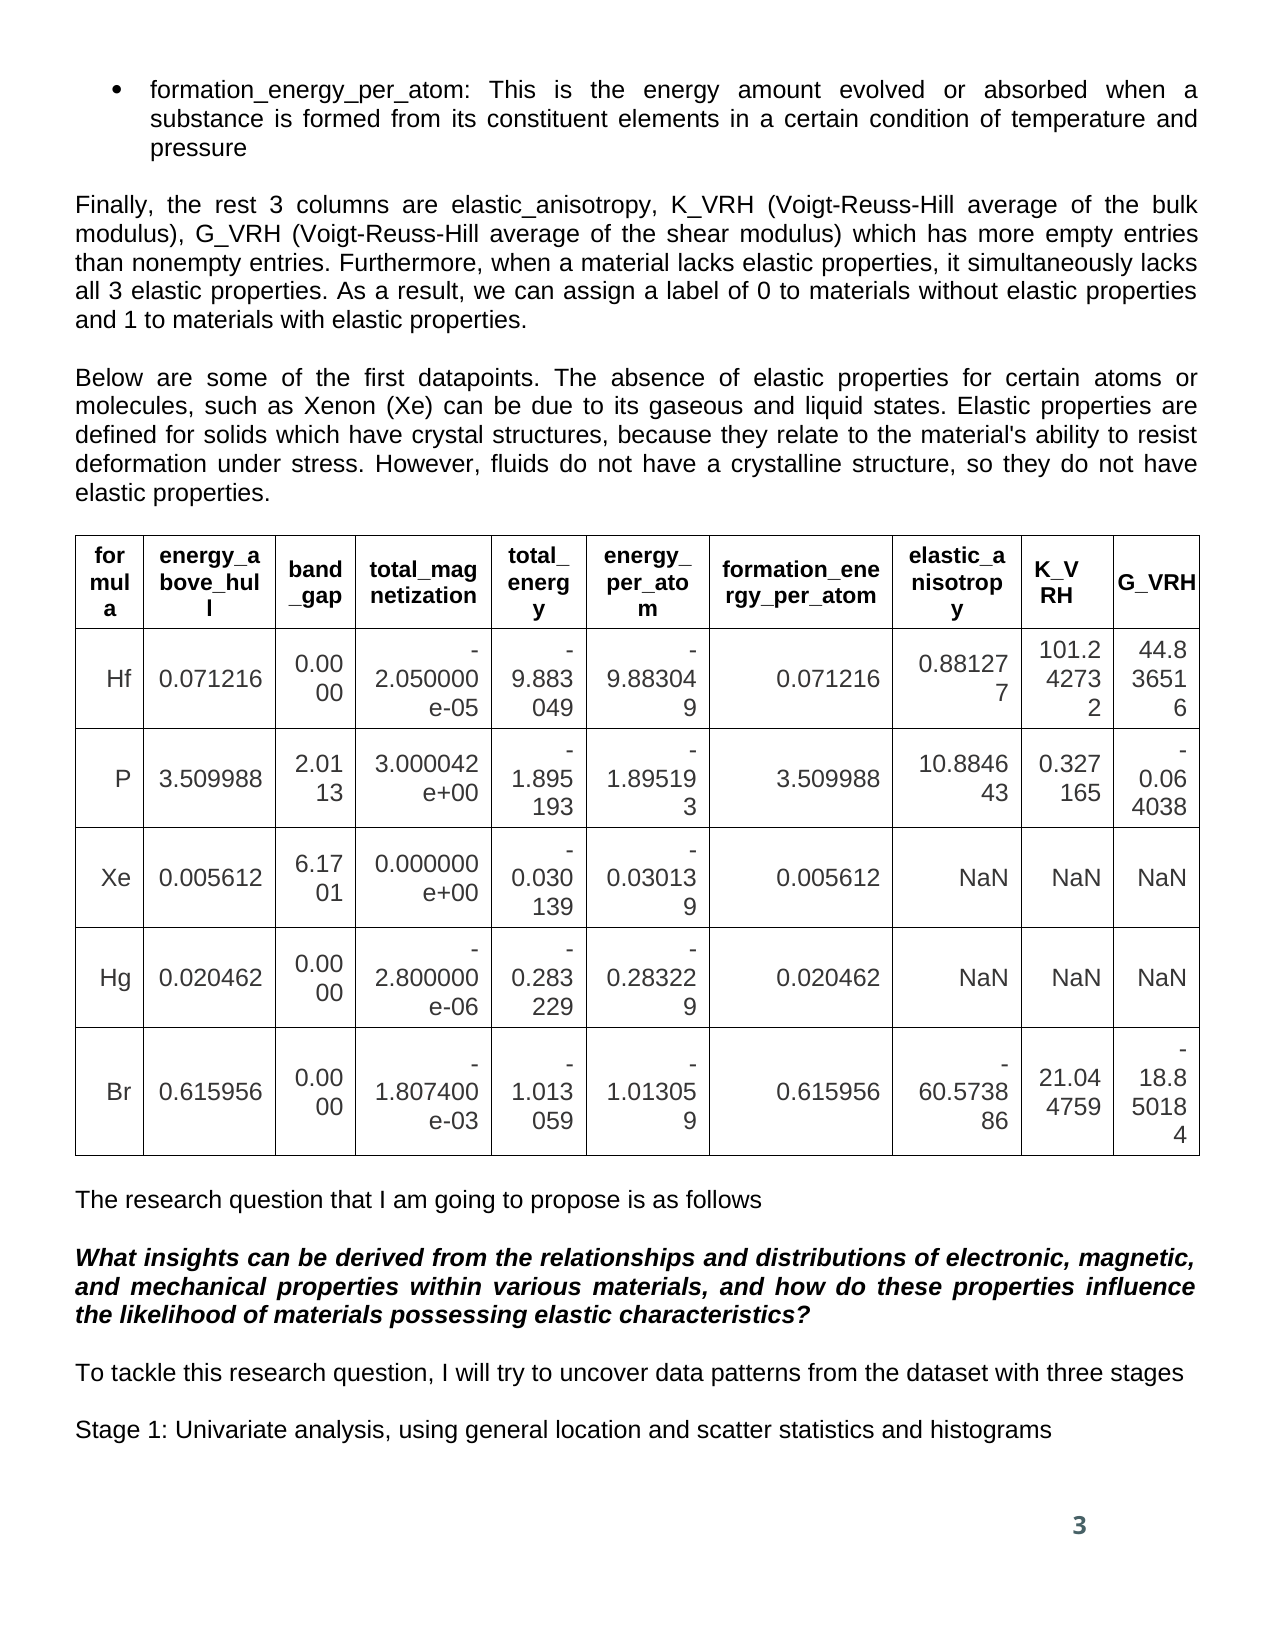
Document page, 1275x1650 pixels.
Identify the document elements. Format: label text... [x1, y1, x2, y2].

table_cell NaN [1114, 928, 1199, 1027]
list formation_energy_per_atom: This is the energy amount evolved or absorbed when a substance is formed from its constituent elements in a certain condition of temperature and pressure [112, 75, 1200, 161]
text What insights can be derived from the relationships and distributions of electronic, magnetic, and mechanical properties within various materials, and how do these properties influence the likelihood of materials possessing elastic characteristics? [75, 1243, 1200, 1329]
table_cell 44.836516 [1114, 629, 1199, 727]
table_cell -1.895193 [587, 729, 709, 827]
table_cell Xe [76, 828, 143, 927]
table_cell 0.005612 [144, 828, 275, 927]
table_cell -0.064038 [1114, 729, 1199, 827]
table_header G_VRH [1114, 536, 1199, 628]
table_cell 0.000000e+00 [356, 828, 491, 927]
table_cell 0.005612 [710, 828, 892, 927]
table_cell NaN [893, 828, 1021, 927]
table_header band_gap [276, 536, 355, 628]
table_cell -0.283229 [587, 928, 709, 1027]
table_cell -0.030139 [492, 828, 586, 927]
table_cell -1.895193 [492, 729, 586, 827]
table_cell 101.242732 [1022, 629, 1113, 727]
table_cell 3.000042e+00 [356, 729, 491, 827]
table_cell -9.883049 [587, 629, 709, 727]
table_cell -0.030139 [587, 828, 709, 927]
table_header energy_above_hull [144, 536, 275, 628]
table_cell 0.615956 [710, 1028, 892, 1155]
table_cell NaN [1022, 828, 1113, 927]
table_header K_VRH [1022, 536, 1113, 628]
table_cell 0.071216 [144, 629, 275, 727]
table_cell 3.509988 [144, 729, 275, 827]
table_cell 0.327165 [1022, 729, 1113, 827]
table_header formation_energy_per_atom [710, 536, 892, 628]
text Below are some of the first datapoints. The absence of elastic properties for certain atoms or molecules, such as Xenon (Xe) can be due to its gaseous and liquid states. Elastic properties are defined for solids which have crystal structures, because they relate to the material's ability to resist deformation under stress. However, fluids do not have a crystalline structure, so they do not have elastic properties. [75, 363, 1200, 506]
table_cell 0.0000 [276, 1028, 355, 1155]
table_header energy_per_atom [587, 536, 709, 628]
table_cell 0.0000 [276, 928, 355, 1027]
table_cell 0.020462 [144, 928, 275, 1027]
text Finally, the rest 3 columns are elastic_anisotropy, K_VRH (Voigt-Reuss-Hill average of the bulk modulus), G_VRH (Voigt-Reuss-Hill average of the shear modulus) which has more empty entries than nonempty entries. Furthermore, when a material lacks elastic properties, it simultaneously lacks all 3 elastic properties. As a result, we can assign a label of 0 to materials without elastic properties and 1 to materials with elastic properties. [75, 190, 1200, 334]
table_cell -18.850184 [1114, 1028, 1199, 1155]
table_cell P [76, 729, 143, 827]
table_cell 0.615956 [144, 1028, 275, 1155]
table_cell -60.573886 [893, 1028, 1021, 1155]
table_cell 10.884643 [893, 729, 1021, 827]
table_cell -1.013059 [492, 1028, 586, 1155]
table_cell -2.800000e-06 [356, 928, 491, 1027]
table_cell -1.807400e-03 [356, 1028, 491, 1155]
table_header total_magnetization [356, 536, 491, 628]
table_cell 0.071216 [710, 629, 892, 727]
table_cell NaN [893, 928, 1021, 1027]
table_cell Hg [76, 928, 143, 1027]
table_header total_energy [492, 536, 586, 628]
table_cell 0.020462 [710, 928, 892, 1027]
table_cell -9.883049 [492, 629, 586, 727]
table_cell Hf [76, 629, 143, 727]
table_header elastic_anisotropy [893, 536, 1021, 628]
table_cell 21.044759 [1022, 1028, 1113, 1155]
table_cell -2.050000e-05 [356, 629, 491, 727]
text The research question that I am going to propose is as follows [75, 1185, 1200, 1214]
table_cell 0.881277 [893, 629, 1021, 727]
table_cell -0.283229 [492, 928, 586, 1027]
table_cell -1.013059 [587, 1028, 709, 1155]
text To tackle this research question, I will try to uncover data patterns from the dataset with three stages [75, 1358, 1200, 1386]
table_cell 3.509988 [710, 729, 892, 827]
table_cell NaN [1022, 928, 1113, 1027]
table_cell NaN [1114, 828, 1199, 927]
table_cell 6.1701 [276, 828, 355, 927]
table_cell 2.0113 [276, 729, 355, 827]
table_header formula [76, 536, 143, 628]
table_cell 0.0000 [276, 629, 355, 727]
text Stage 1: Univariate analysis, using general location and scatter statistics and histograms [75, 1415, 1200, 1444]
table_cell Br [76, 1028, 143, 1155]
